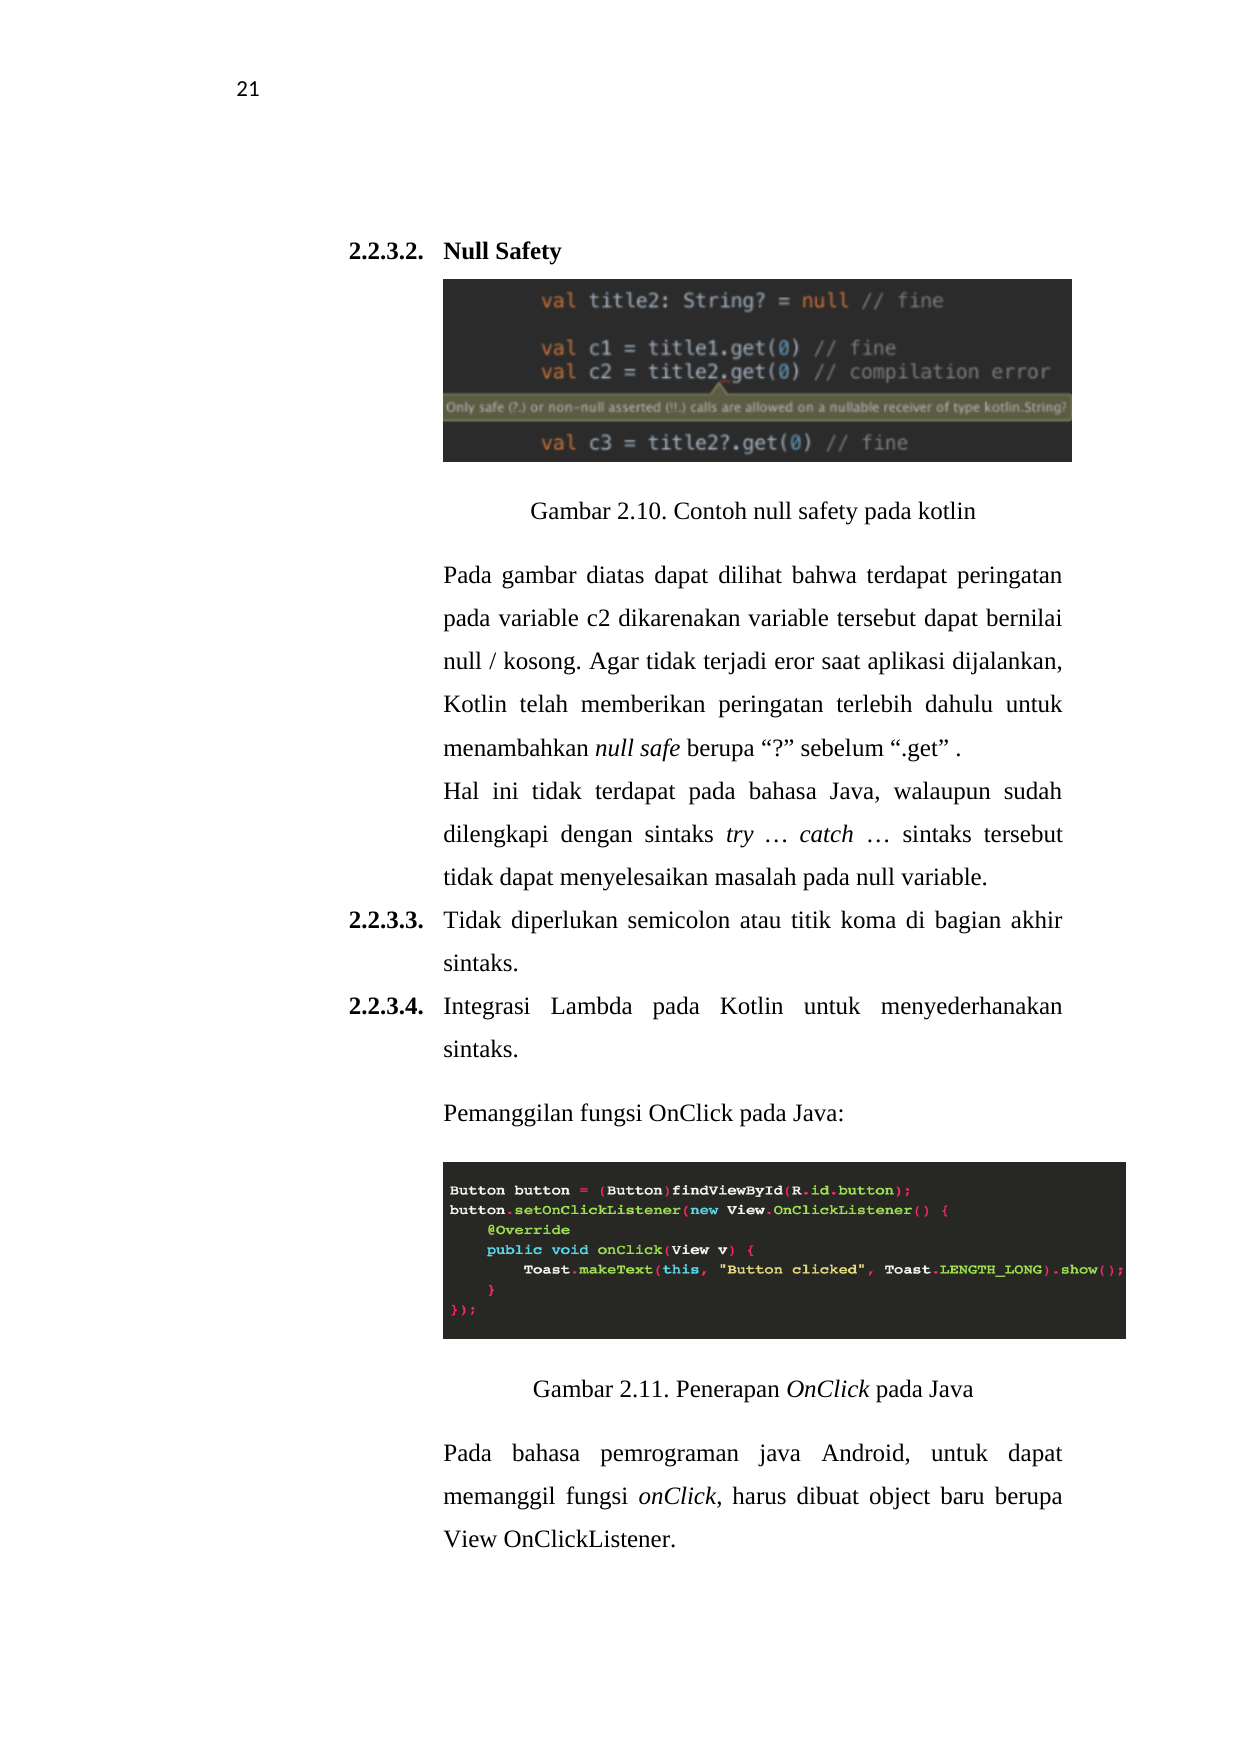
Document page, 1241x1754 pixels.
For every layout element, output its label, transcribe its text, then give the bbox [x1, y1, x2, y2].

list Integrasi Lambda pada Kotlin untuk menyederhanakan sintaks. [349, 991, 1063, 1063]
text Gambar 2.11. Penerapan OnClick pada Java [443, 1374, 1063, 1402]
text Gambar 2.10. Contoh null safety pada kotlin [443, 496, 1063, 525]
list Hal ini tidak terdapat pada bahasa Java, walaupun sudah dilengkapi dengan sintaks try … catch … sintaks tersebut tidak dapat menyelesaikan masalah pada null variable. [443, 776, 1063, 891]
list Null Safety [349, 236, 1063, 265]
text Pada bahasa pemrograman java Android, untuk dapat memanggil fungsi onClick, harus dibuat object baru berupa View OnClickListener. [443, 1438, 1063, 1553]
list Pada gambar diatas dapat dilihat bahwa terdapat peringatan pada variable c2 dikarenakan variable tersebut dapat bernilai null / kosong. Agar tidak terjadi eror saat aplikasi dijalankan, Kotlin telah memberikan peringatan terlebih dahulu untuk menambahkan null safe berupa “?” sebelum “.get” . [443, 560, 1063, 761]
list Tidak diperlukan semicolon atau titik koma di bagian akhir sintaks. [349, 905, 1063, 977]
text Pemanggilan fungsi OnClick pada Java: [443, 1098, 1063, 1127]
picture [443, 279, 1072, 462]
picture [443, 1162, 1126, 1339]
